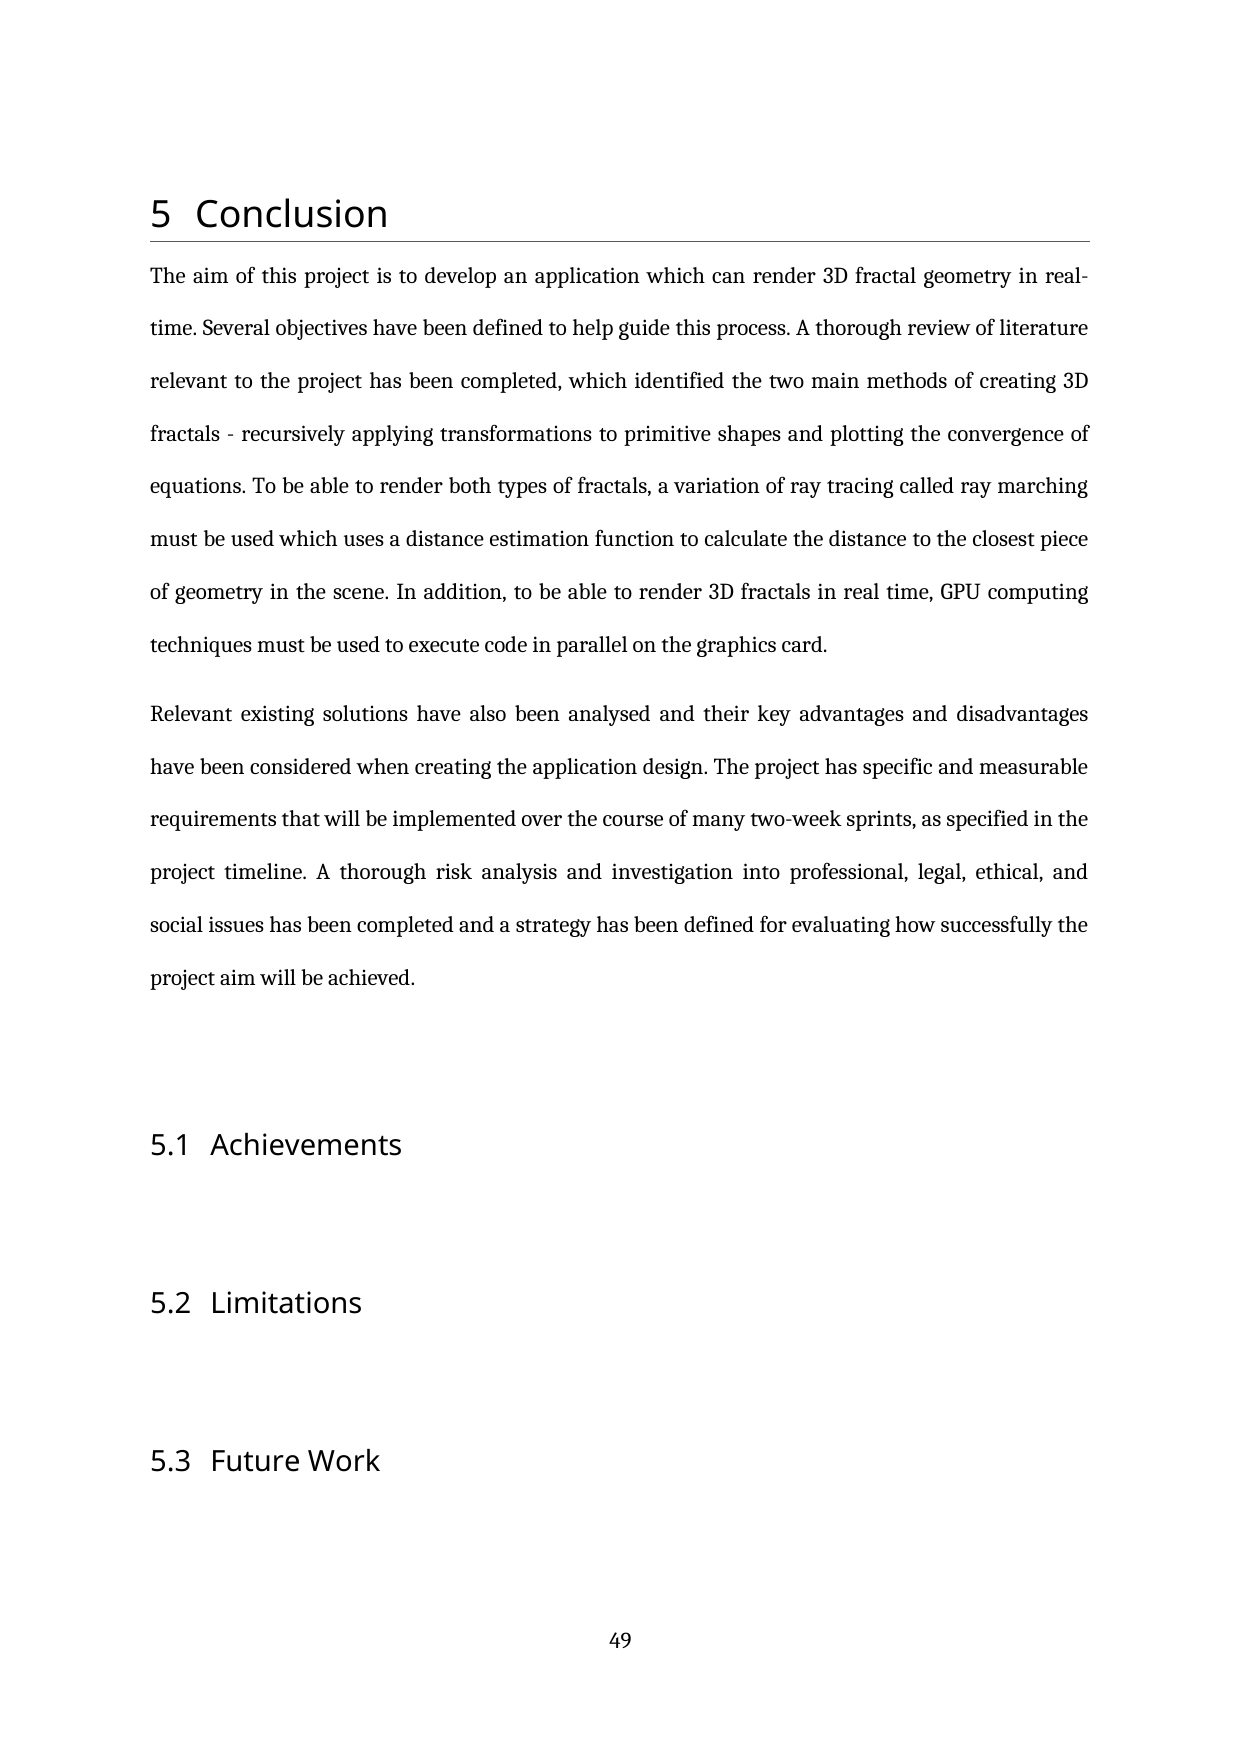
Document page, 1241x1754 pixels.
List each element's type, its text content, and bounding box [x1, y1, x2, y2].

text Relevant existing solutions have also been analysed and their key advantages and disadvantages have been considered when creating the application design. The project has specific and measurable requirements that will be implemented over the course of many two-week sprints, as specified in the project timeline. A thorough risk analysis and investigation into professional, legal, ethical, and social issues has been completed and a strategy has been defined for evaluating how successfully the project aim will be achieved. [150, 701, 1090, 991]
subtitle Future Work [150, 1440, 1090, 1479]
text The aim of this project is to develop an application which can render 3D fractal geometry in real-time. Several objectives have been defined to help guide this process. A thorough review of literature relevant to the project has been completed, which identified the two main methods of creating 3D fractals - recursively applying transformations to primitive shapes and plotting the convergence of equations. To be able to render both types of fractals, a variation of ray tracing called ray marching must be used which uses a distance estimation function to calculate the distance to the closest piece of geometry in the scene. In addition, to be able to render 3D fractals in real time, GPU computing techniques must be used to execute code in parallel on the graphics card. [150, 262, 1090, 658]
subtitle Achievements [150, 1124, 1090, 1163]
subtitle Limitations [150, 1282, 1090, 1322]
subtitle Conclusion [150, 187, 1090, 241]
